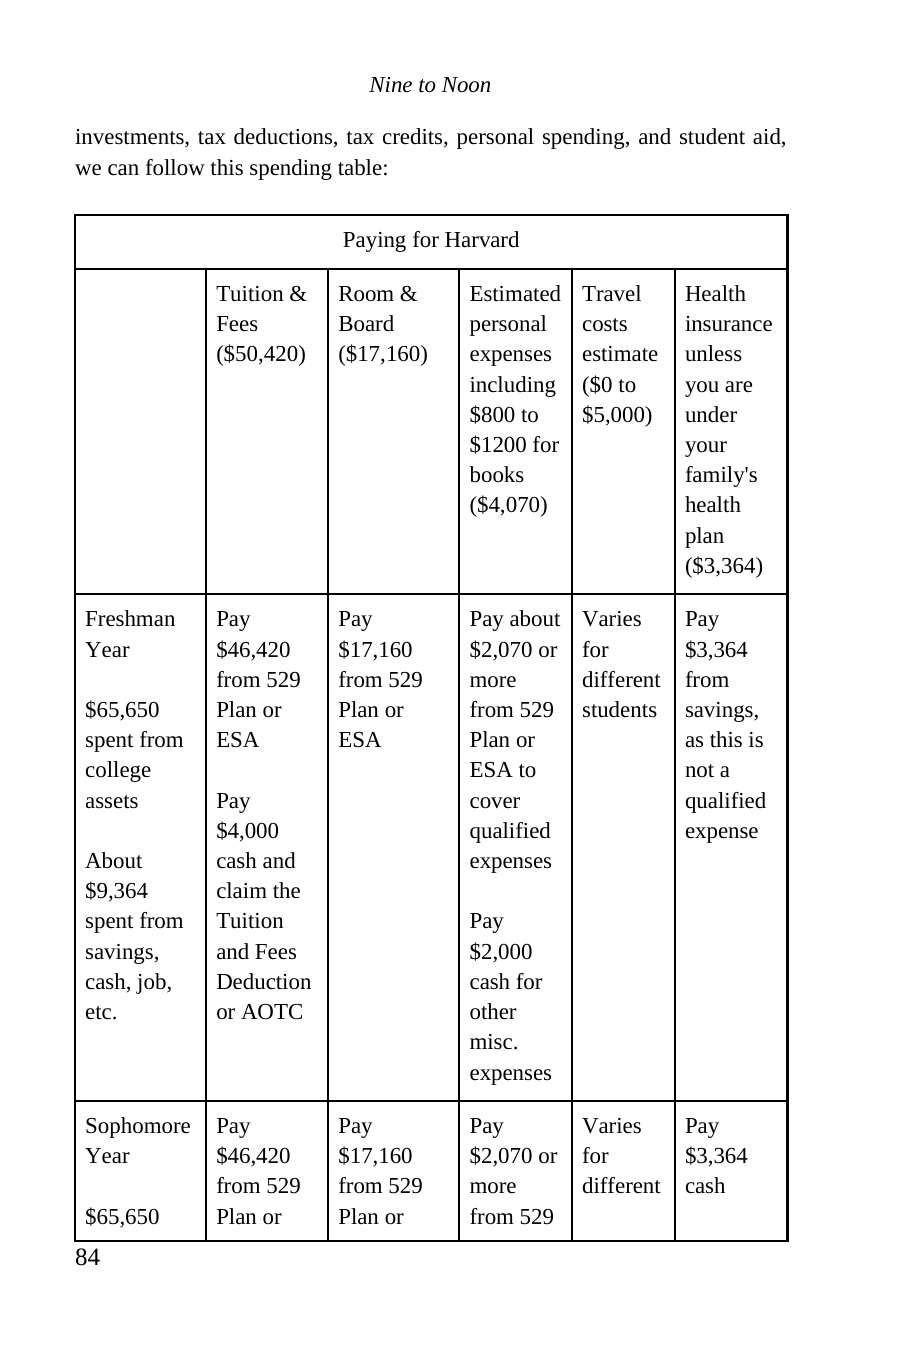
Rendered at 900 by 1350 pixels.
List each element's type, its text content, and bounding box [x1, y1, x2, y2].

table_cell Pay about $2,070 or more from 529 Plan or ESA to cover qualified expenses Pay $2,000 cash for other misc. expenses [460, 595, 571, 1100]
table_cell Freshman Year $65,650 spent from college assets About $9,364 spent from savings, cash, job, etc. [76, 595, 205, 1100]
table_cell Pay $3,364 cash [676, 1102, 786, 1239]
table_cell [76, 270, 205, 593]
table_cell Travel costs estimate ($0 to $5,000) [573, 270, 674, 593]
table_header Paying for Harvard [76, 216, 786, 268]
table_cell Pay $46,420 from 529 Plan or ESA Pay $4,000 cash and claim the Tuition and Fees Deduction or AOTC [207, 595, 327, 1100]
table_cell Sophomore Year $65,650 spent from college assets $9,364 spent from savings, cash, job, etc. [76, 1102, 205, 1239]
table_cell Pay $17,160 from 529 Plan or ESA [329, 595, 458, 1100]
table_cell Varies for different students [573, 1102, 674, 1239]
table_cell Estimated personal expenses including $800 to $1200 for books ($4,070) [460, 270, 571, 593]
table_cell Varies for different students [573, 595, 674, 1100]
table_cell Pay $17,160 from 529 Plan or ESA [329, 1102, 458, 1239]
table_cell Pay $3,364 from savings, as this is not a qualified expense [676, 595, 786, 1100]
table_cell Pay $2,070 or more from 529 Plan or ESA to cover qualified expenses Pay $2,000 cash for other misc. expenses [460, 1102, 571, 1239]
table_cell Health insurance unless you are under your family's health plan ($3,364) [676, 270, 786, 593]
table_cell Tuition & Fees ($50,420) [207, 270, 327, 593]
table_cell Room & Board ($17,160) [329, 270, 458, 593]
table_cell Pay $46,420 from 529 Plan or ESA Pay $4,000 cash and claim the Tuition and Fees Deduction or AOTC [207, 1102, 327, 1239]
